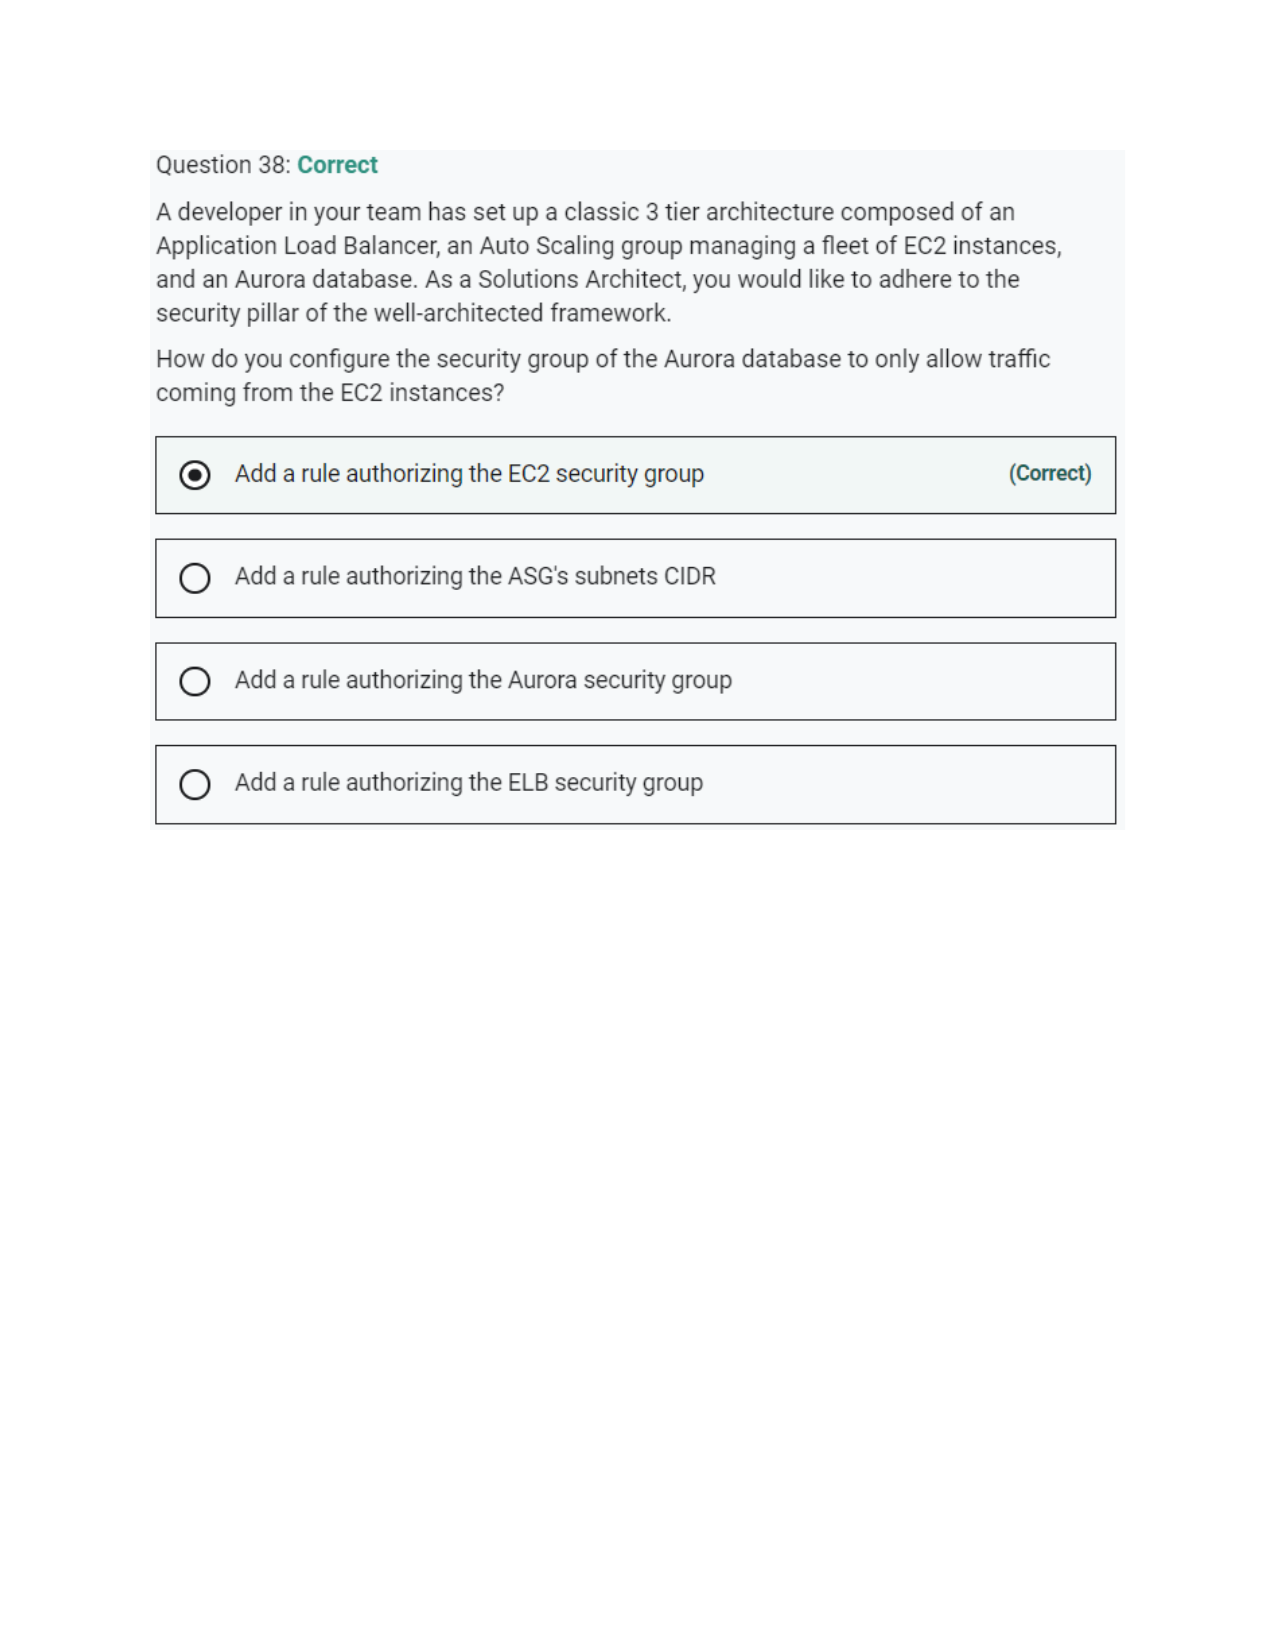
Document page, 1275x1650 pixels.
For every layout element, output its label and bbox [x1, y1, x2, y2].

picture [150, 150, 1125, 830]
